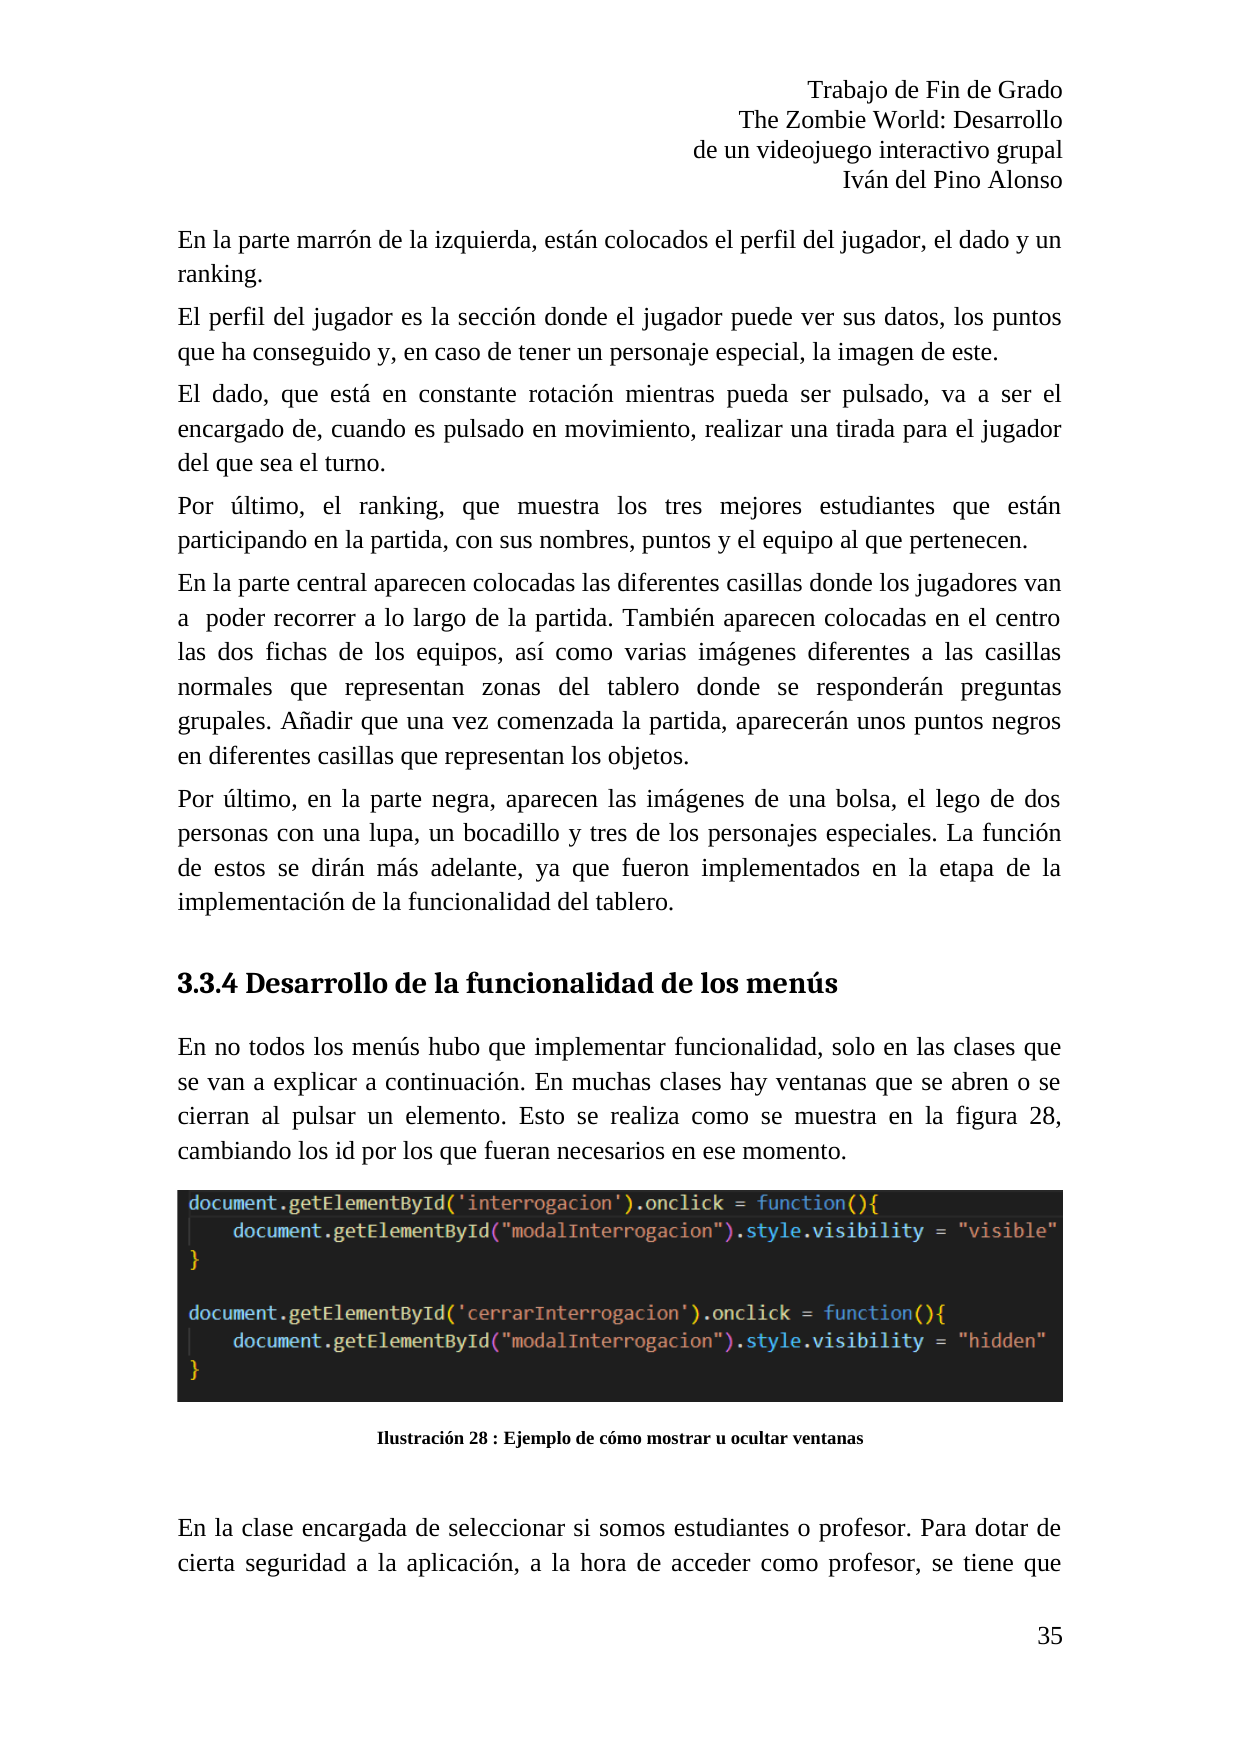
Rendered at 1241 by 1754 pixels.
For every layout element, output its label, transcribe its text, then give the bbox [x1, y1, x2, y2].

text En la parte central aparecen colocadas las diferentes casillas donde los jugadores van a poder recorrer a lo largo de la partida. También aparecen colocadas en el centro las dos fichas de los equipos, así como varias imágenes diferentes a las casillas normales que representan zonas del tablero donde se responderán preguntas grupales. Añadir que una vez comenzada la partida, aparecerán unos puntos negros en diferentes casillas que representan los objetos. [177, 567, 1063, 770]
text El perfil del jugador es la sección donde el jugador puede ver sus datos, los puntos que ha conseguido y, en caso de tener un personaje especial, la imagen de este. [177, 301, 1063, 366]
text Ilustración 28 : Ejemplo de cómo mostrar u ocultar ventanas [177, 1427, 1063, 1448]
subtitle 3.3.4 Desarrollo de la funcionalidad de los menús [177, 966, 1063, 1001]
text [177, 1512, 1063, 1577]
text En no todos los menús hubo que implementar funcionalidad, solo en las clases que se van a explicar a continuación. En muchas clases hay ventanas que se abren o se cierran al pulsar un elemento. Esto se realiza como se muestra en la figura 28, cambiando los id por los que fueran necesarios en ese momento. [177, 1031, 1063, 1165]
picture [177, 1190, 1063, 1402]
text El dado, que está en constante rotación mientras pueda ser pulsado, va a ser el encargado de, cuando es pulsado en movimiento, realizar una tirada para el jugador del que sea el turno. [177, 378, 1063, 477]
text Por último, en la parte negra, aparecen las imágenes de una bolsa, el lego de dos personas con una lupa, un bocadillo y tres de los personajes especiales. La función de estos se dirán más adelante, ya que fueron implementados en la etapa de la implementación de la funcionalidad del tablero. [177, 783, 1063, 916]
text En la parte marrón de la izquierda, están colocados el perfil del jugador, el dado y un ranking. [177, 224, 1063, 288]
text Por último, el ranking, que muestra los tres mejores estudiantes que están participando en la partida, con sus nombres, puntos y el equipo al que pertenecen. [177, 490, 1063, 554]
